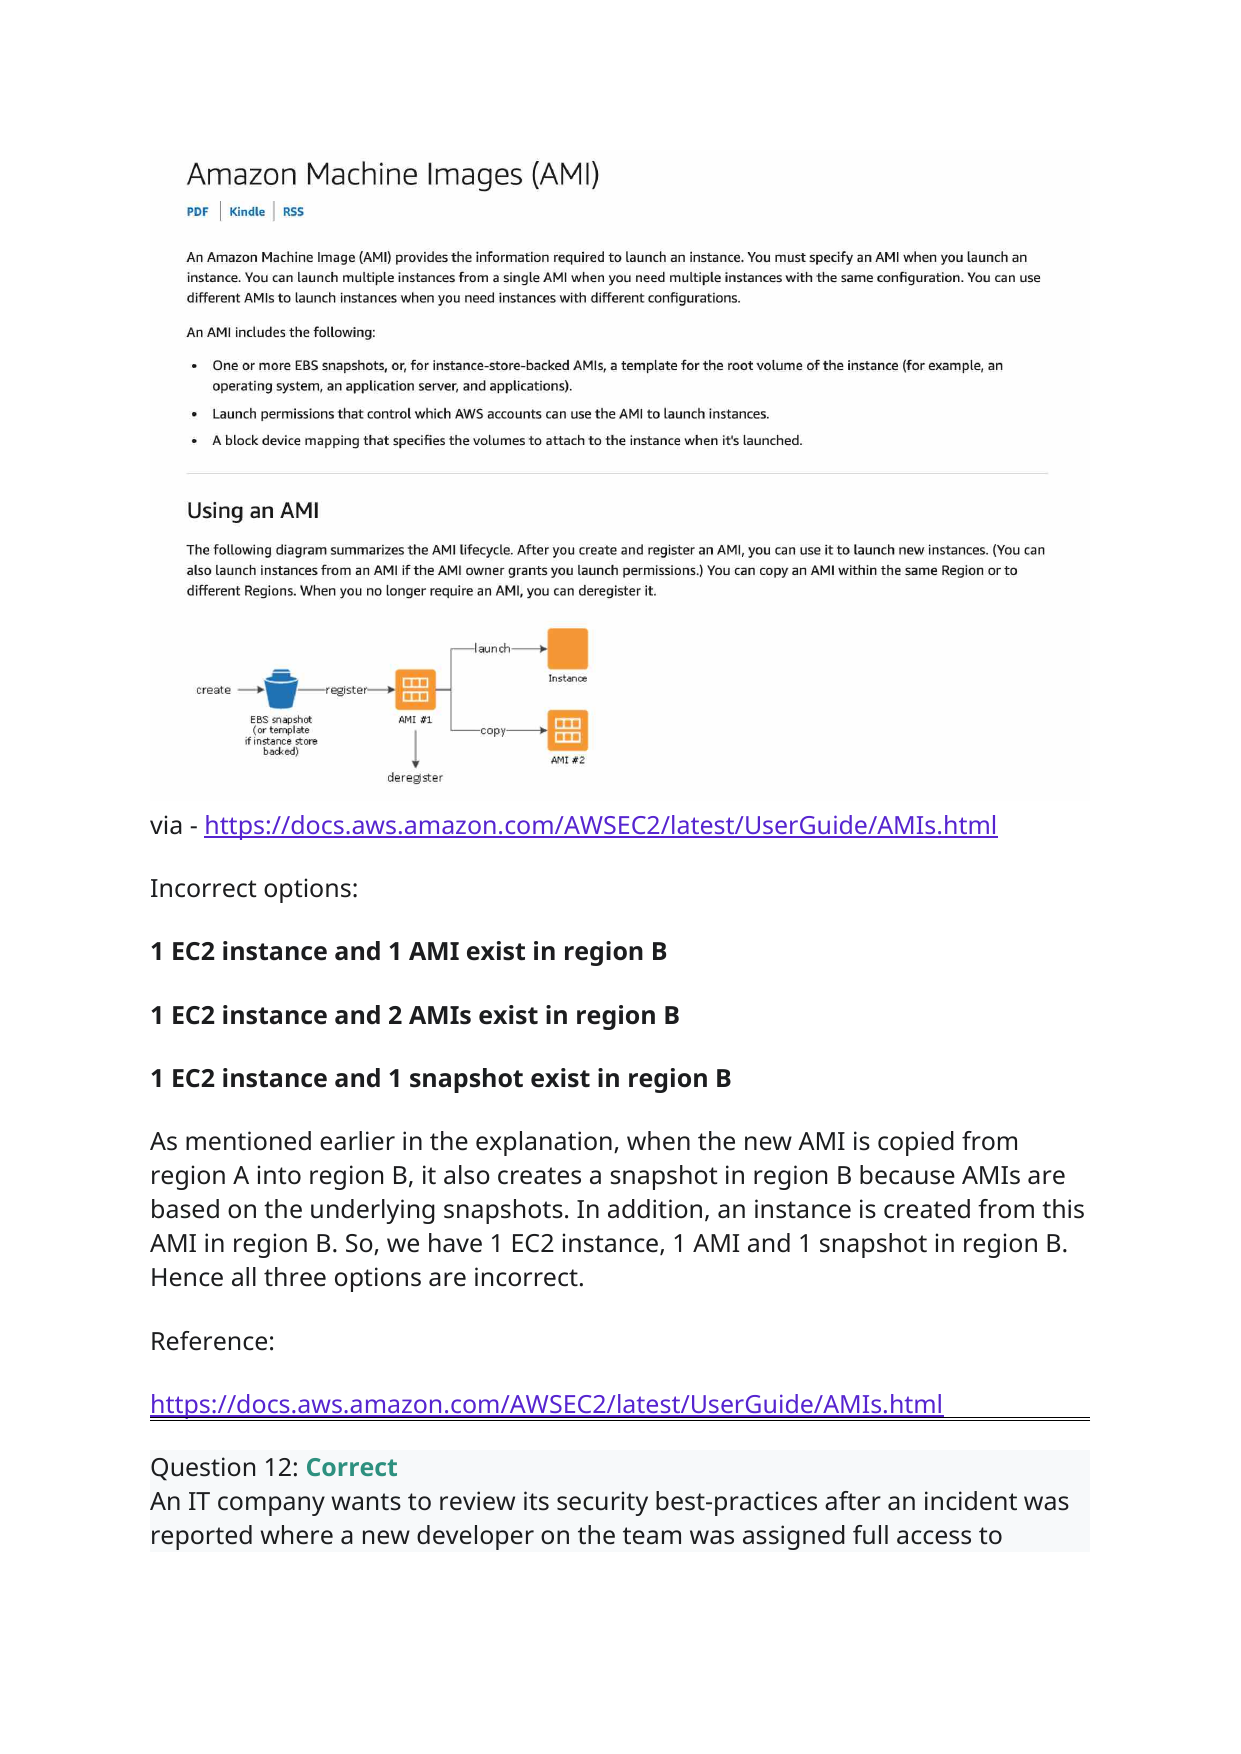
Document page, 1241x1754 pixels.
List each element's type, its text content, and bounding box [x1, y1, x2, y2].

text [150, 1484, 1090, 1552]
text As mentioned earlier in the explanation, when the new AMI is copied from region A into region B, it also creates a snapshot in region B because AMIs are based on the underlying snapshots. In addition, an instance is created from this AMI in region B. So, we have 1 EC2 instance, 1 AMI and 1 snapshot in region B. Hence all three options are incorrect. [150, 1124, 1090, 1294]
text Question 12: Correct [150, 1450, 1090, 1484]
text 1 EC2 instance and 1 AMI exist in region B [150, 934, 1090, 968]
text 1 EC2 instance and 1 snapshot exist in region B [150, 1061, 1090, 1094]
picture [150, 150, 1091, 801]
text Incorrect options: [150, 871, 1090, 905]
text https://docs.aws.amazon.com/AWSEC2/latest/UserGuide/AMIs.html [150, 1386, 1090, 1417]
text AMI Overview: via - https://docs.aws.amazon.com/AWSEC2/latest/UserGuide/AMIs.html [150, 801, 1090, 842]
text 1 EC2 instance and 2 AMIs exist in region B [150, 997, 1090, 1031]
text Reference: [150, 1323, 1090, 1357]
